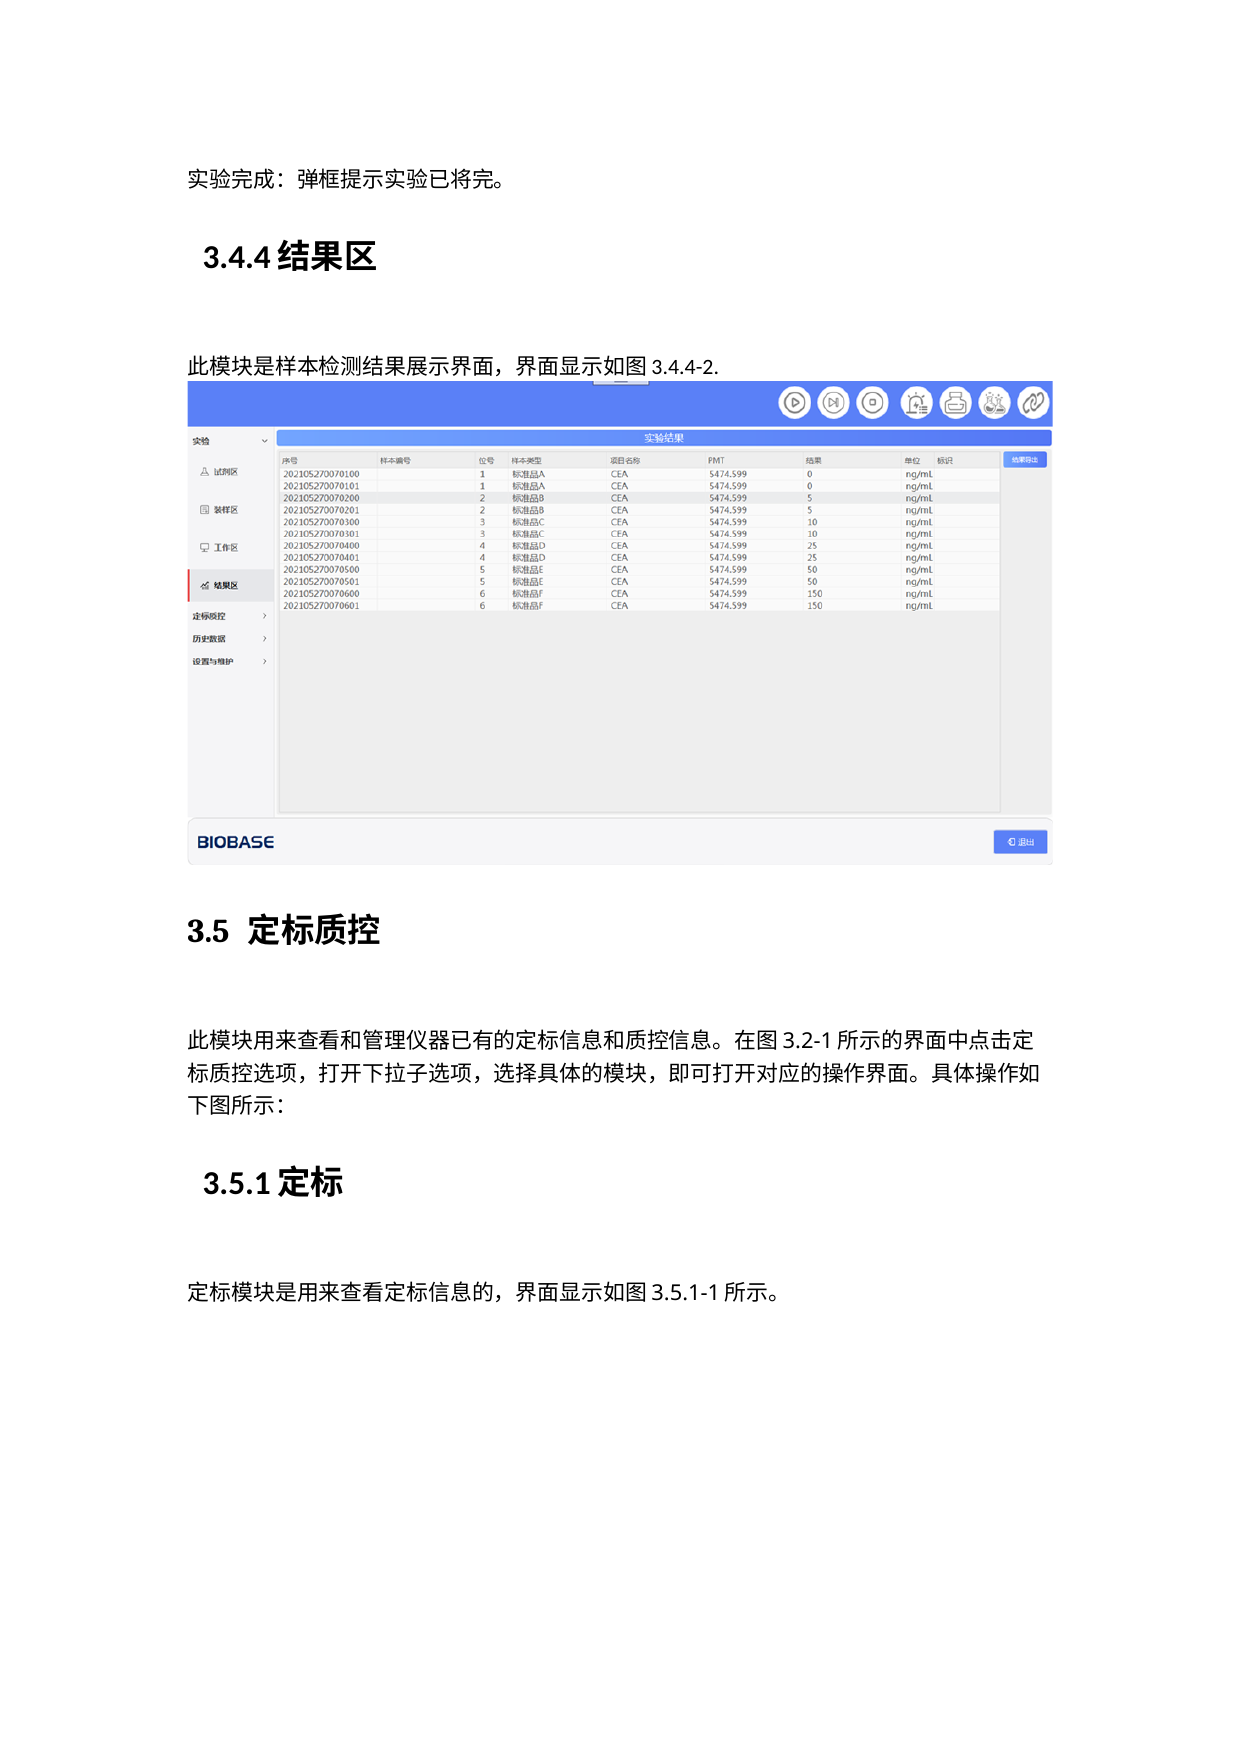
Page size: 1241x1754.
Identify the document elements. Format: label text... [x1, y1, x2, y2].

text 定标模块是用来查看定标信息的，界面显示如图3.5.1-1所示。 [187, 1275, 1053, 1307]
subtitle 结果区 [202, 222, 1053, 287]
subtitle 定标质控 [187, 896, 1053, 961]
text 此模块用来查看和管理仪器已有的定标信息和质控信息。在图3.2-1所示的界面中点击定标质控选项，打开下拉子选项，选择具体的模块，即可打开对应的操作界面。具体操作如下图所示： [187, 1023, 1053, 1121]
text 此模块是样本检测结果展示界面，界面显示如图3.4.4-2. [187, 349, 1053, 381]
subtitle 定标 [202, 1148, 1053, 1213]
text 实验完成：弹框提示实验已将完。 [187, 162, 1053, 194]
picture [187, 381, 1053, 865]
